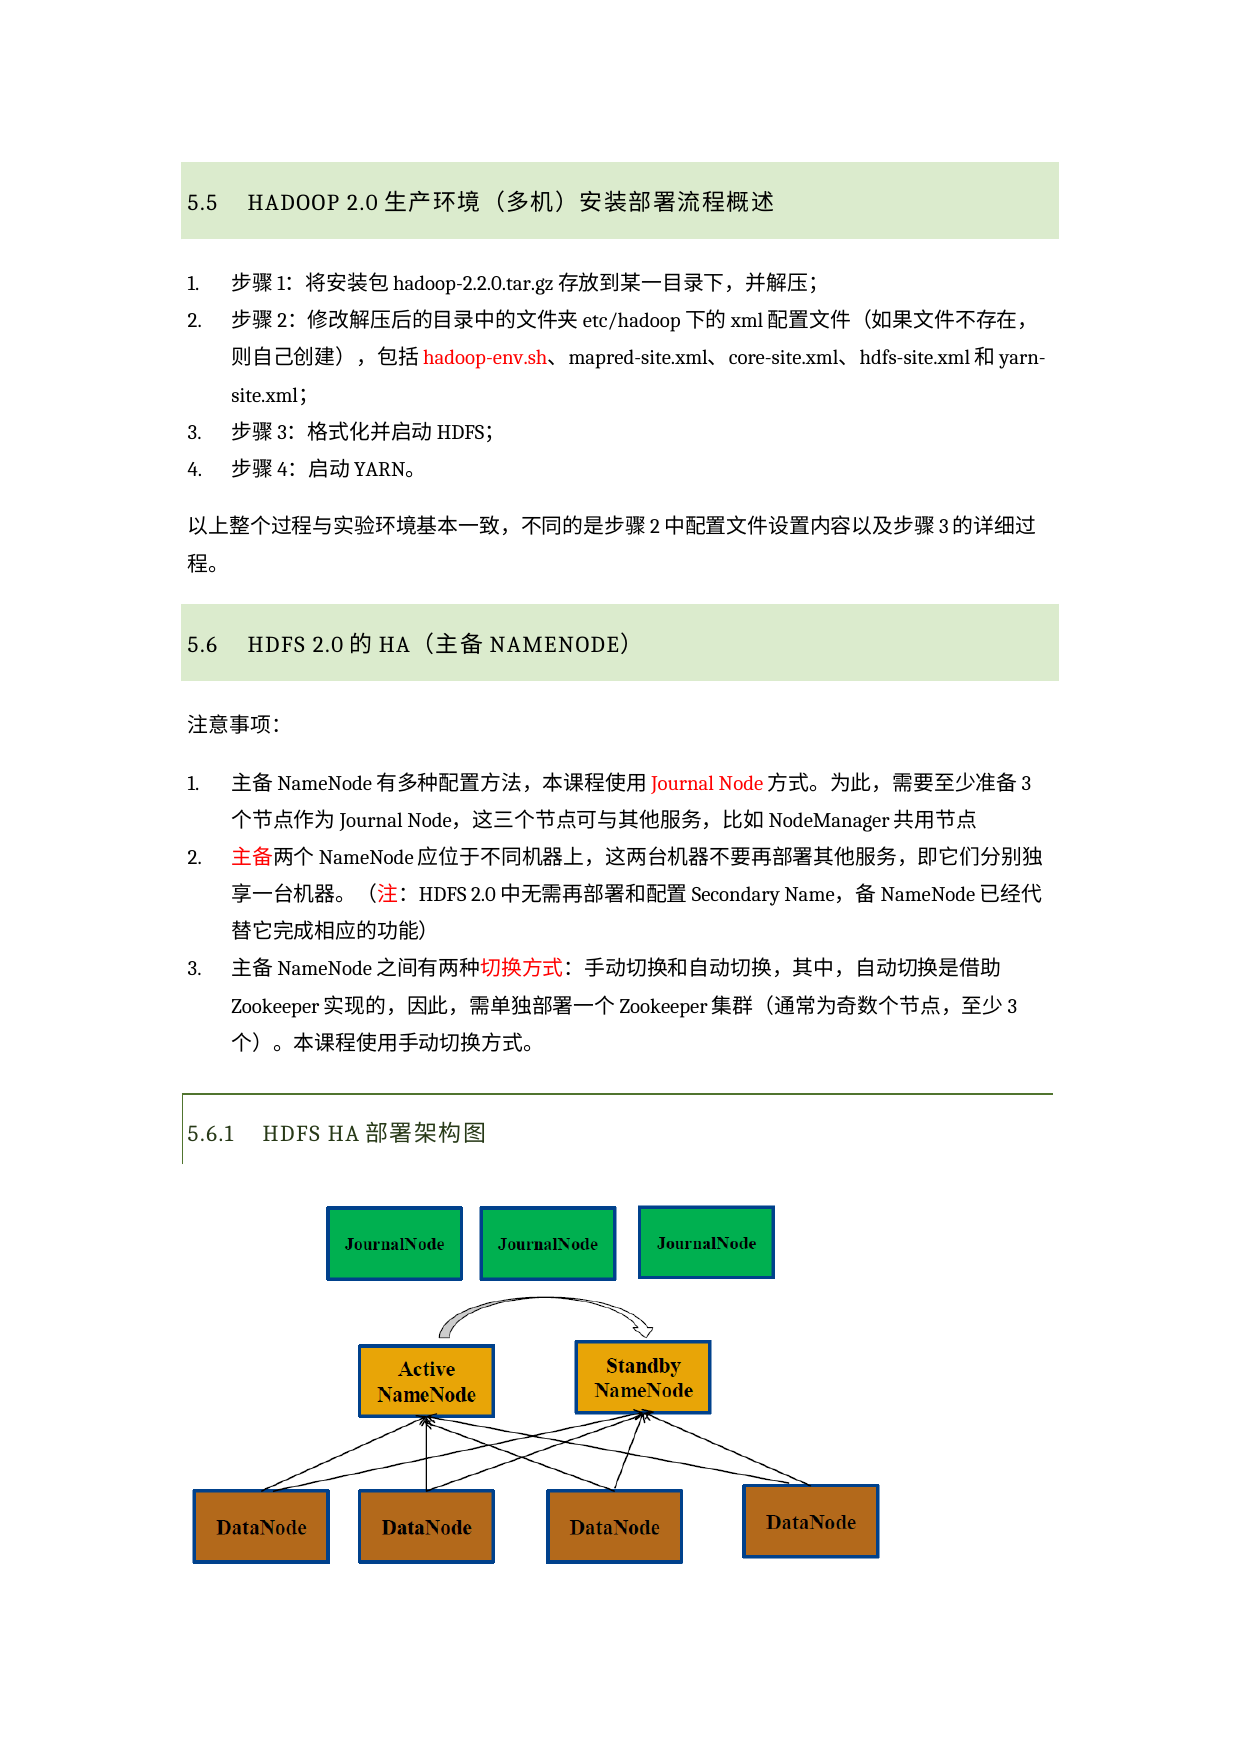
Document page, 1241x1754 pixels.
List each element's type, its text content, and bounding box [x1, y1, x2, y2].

text 以上整个过程与实验环境基本一致，不同的是步骤2中配置文件设置内容以及步骤3的详细过程。 [187, 508, 1053, 578]
list 步骤3：格式化并启动HDFS； [187, 414, 1053, 446]
text 注意事项： [187, 707, 1053, 739]
list 主备两个NameNode应位于不同机器上，这两台机器不要再部署其他服务，即它们分别独享一台机器。（注：HDFS 2.0中无需再部署和配置Secondary Name，备NameNode已经代替它完成相应的功能） [187, 839, 1053, 946]
subtitle Hadoop 2.0生产环境（多机）安装部署流程概述 [188, 168, 1053, 233]
list 步骤1：将安装包hadoop-2.2.0.tar.gz存放到某一目录下，并解压； [187, 265, 1053, 298]
list 主备NameNode之间有两种切换方式：手动切换和自动切换，其中，自动切换是借助Zookeeper实现的，因此，需单独部署一个Zookeeper集群（通常为奇数个节点，至少3个）。本课程使用手动切换方式。 [187, 951, 1053, 1058]
picture [187, 1200, 885, 1570]
list 步骤4：启动YARN。 [187, 451, 1053, 483]
list 主备NameNode有多种配置方法，本课程使用Journal Node方式。为此，需要至少准备3个节点作为Journal Node，这三个节点可与其他服务，比如NodeManager共用节点 [187, 765, 1053, 834]
subtitle HDFS 2.0的HA（主备NameNode） [188, 610, 1053, 675]
subtitle HDFS HA部署架构图 [183, 1095, 1053, 1164]
list 步骤2：修改解压后的目录中的文件夹etc/hadoop下的xml配置文件（如果文件不存在，则自己创建），包括hadoop-env.sh、mapred-site.xml、core-site.xml、hdfs-site.xml和yarn-site.xml； [187, 302, 1053, 409]
